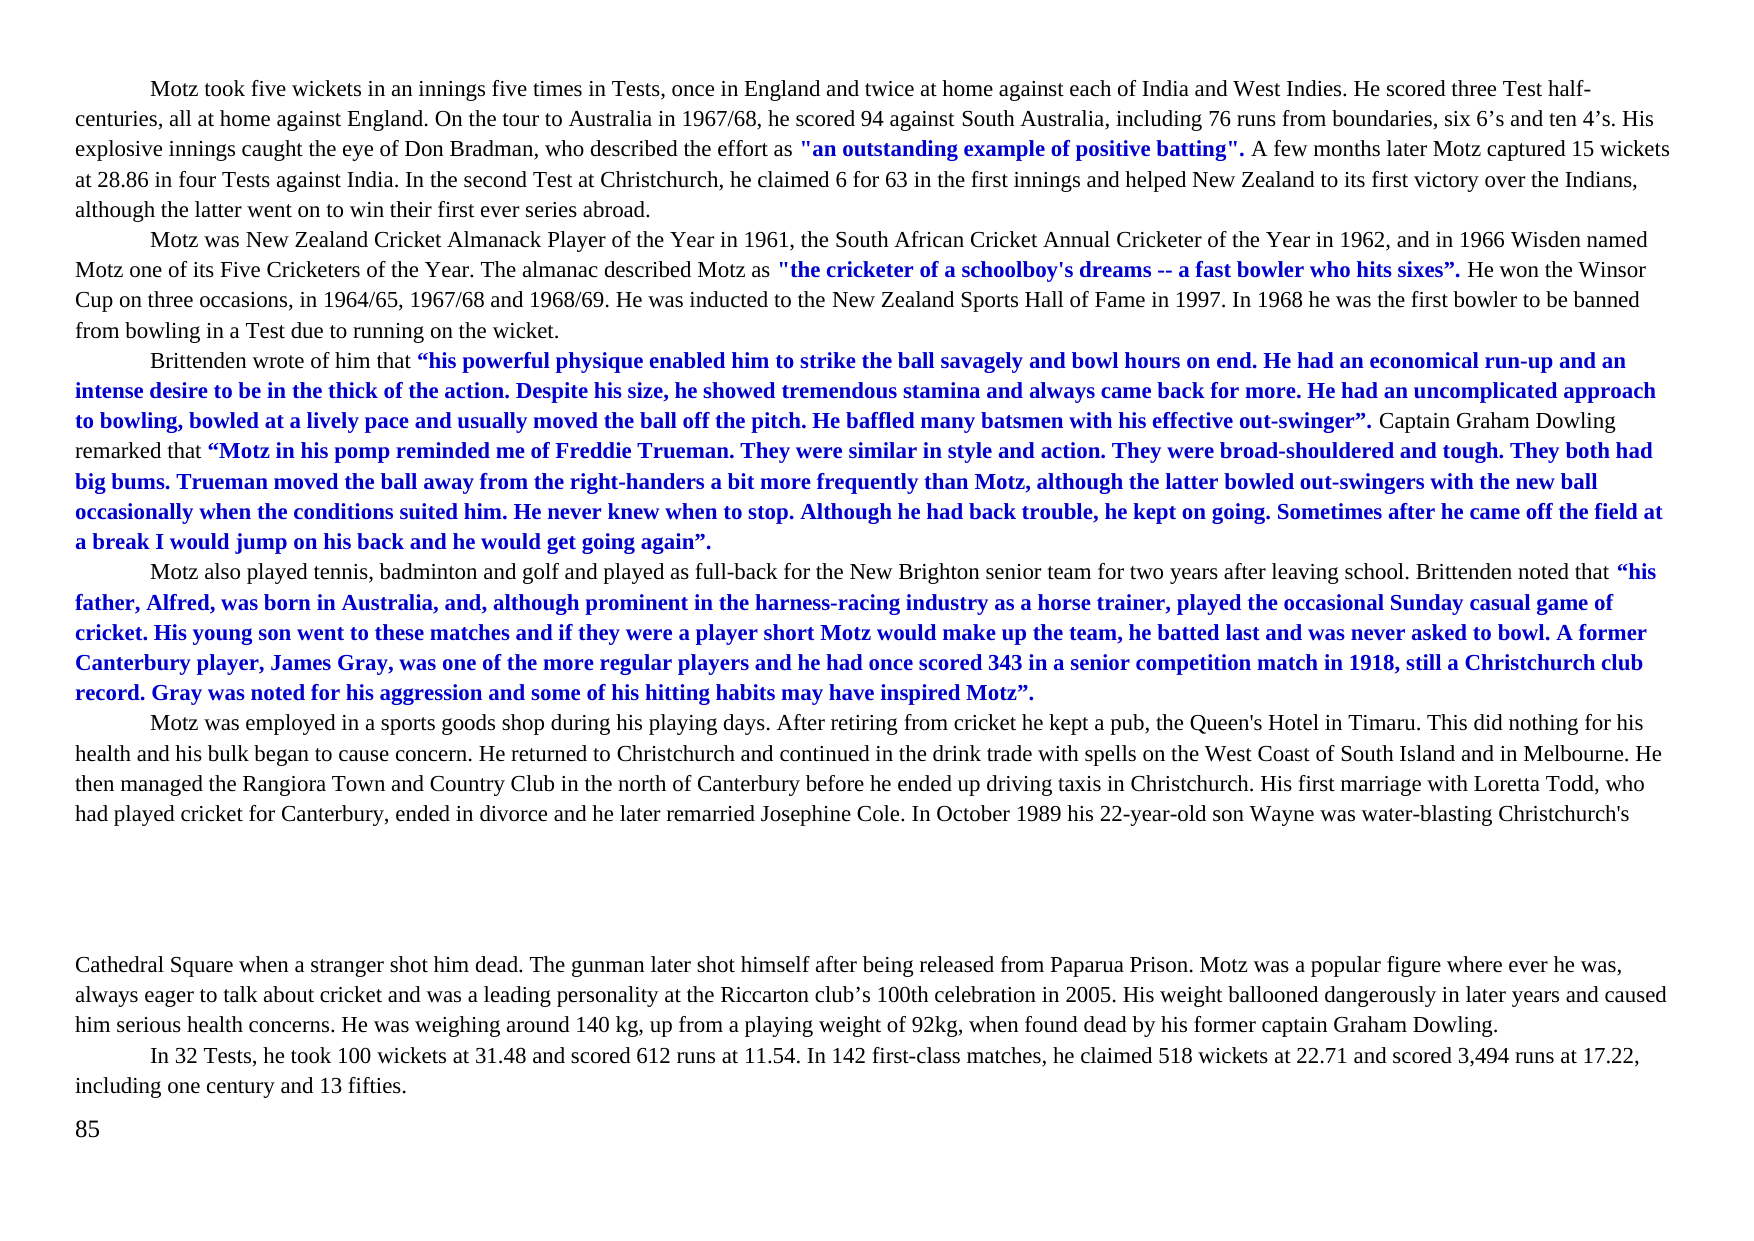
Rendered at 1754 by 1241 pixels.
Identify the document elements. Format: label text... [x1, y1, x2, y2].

text Motz was New Zealand Cricket Almanack Player of the Year in 1961, the South African Cricket Annual Cricketer of the Year in 1962, and in 1966 Wisden named Motz one of its Five Cricketers of the Year. The almanac described Motz as "the cricketer of a schoolboy's dreams -- a fast bowler who hits sixes”. He won the Winsor [75, 226, 1679, 283]
text In 32 Tests, he took 100 wickets at 31.48 and scored 612 runs at 11.54. In 142 first-class matches, he claimed 518 wickets at 22.71 and scored 3,494 runs at 17.22, including one century and 13 fifties. [75, 1042, 1679, 1098]
text Brittenden wrote of him that “his powerful physique enabled him to strike the ball savagely and bowl hours on end. He had an economical run-up and an intense desire to be in the thick of the action. Despite his size, he showed tremendous stamina and always came back for more. He had an uncomplicated approach to bowling, bowled at a lively pace and usually moved the ball off the pitch. He baffled many batsmen with his effective out-swinger”. Captain Graham Dowling remarked that “Motz in his pomp reminded me of Freddie Trueman. They were similar in style and action. They were broad-shouldered and tough. They both had big bums. Trueman moved the ball away from the right-handers a bit more frequently than Motz, although the latter bowled out-swingers with the new ball occasionally when the conditions suited him. He never knew when to stop. Although he had back trouble, he kept on going. Sometimes after he came off the field at a break I would jump on his back and he would get going again”. [75, 347, 1679, 554]
text Motz took five wickets in an innings five times in Tests, once in England and twice at home against each of India and West Indies. He scored three Test half-centuries, all at home against England. On the tour to Australia in 1967/68, he scored 94 against South Australia, including 76 runs from boundaries, six 6’s and ten 4’s. His explosive innings caught the eye of Don Bradman, who described the effort as "an outstanding example of positive batting". A few months later Motz captured 15 wickets [75, 75, 1679, 162]
text Cup on three occasions, in 1964/65, 1967/68 and 1968/69. He was inducted to the New Zealand Sports Hall of Fame in 1997. In 1968 he was the first bowler to be banned from bowling in a Test due to running on the wicket. [75, 286, 1679, 343]
text Cathedral Square when a stranger shot him dead. The gunman later shot himself after being released from Paparua Prison. Motz was a popular figure where ever he was, always eager to talk about cricket and was a leading personality at the Riccarton club’s 100th celebration in 2005. His weight ballooned dangerously in later years and caused him serious health concerns. He was weighing around 140 kg, up from a playing weight of 92kg, when found dead by his former captain Graham Dowling. [75, 951, 1679, 1038]
text Motz was employed in a sports goods shop during his playing days. After retiring from cricket he kept a pub, the Queen's Hotel in Timaru. This did nothing for his health and his bulk began to cause concern. He returned to Christchurch and continued in the drink trade with spells on the West Coast of South Island and in Melbourne. He then managed the Rangiora Town and Country Club in the north of Canterbury before he ended up driving taxis in Christchurch. His first marriage with Loretta Todd, who had played cricket for Canterbury, ended in divorce and he later remarried Josephine Cole. In October 1989 his 22-year-old son Wayne was water-blasting Christchurch's [75, 709, 1679, 826]
text at 28.86 in four Tests against India. In the second Test at Christchurch, he claimed 6 for 63 in the first innings and helped New Zealand to its first victory over the Indians, although the latter went on to win their first ever series abroad. [75, 166, 1679, 222]
text Motz also played tennis, badminton and golf and played as full-back for the New Brighton senior team for two years after leaving school. Brittenden noted that “his father, Alfred, was born in Australia, and, although prominent in the harness-racing industry as a horse trainer, played the occasional Sunday casual game of cricket. His young son went to these matches and if they were a player short Motz would make up the team, he batted last and was never asked to bowl. A former Canterbury player, James Gray, was one of the more regular players and he had once scored 343 in a senior competition match in 1918, still a Christchurch club record. Gray was noted for his aggression and some of his hitting habits may have inspired Motz”. [75, 558, 1679, 706]
